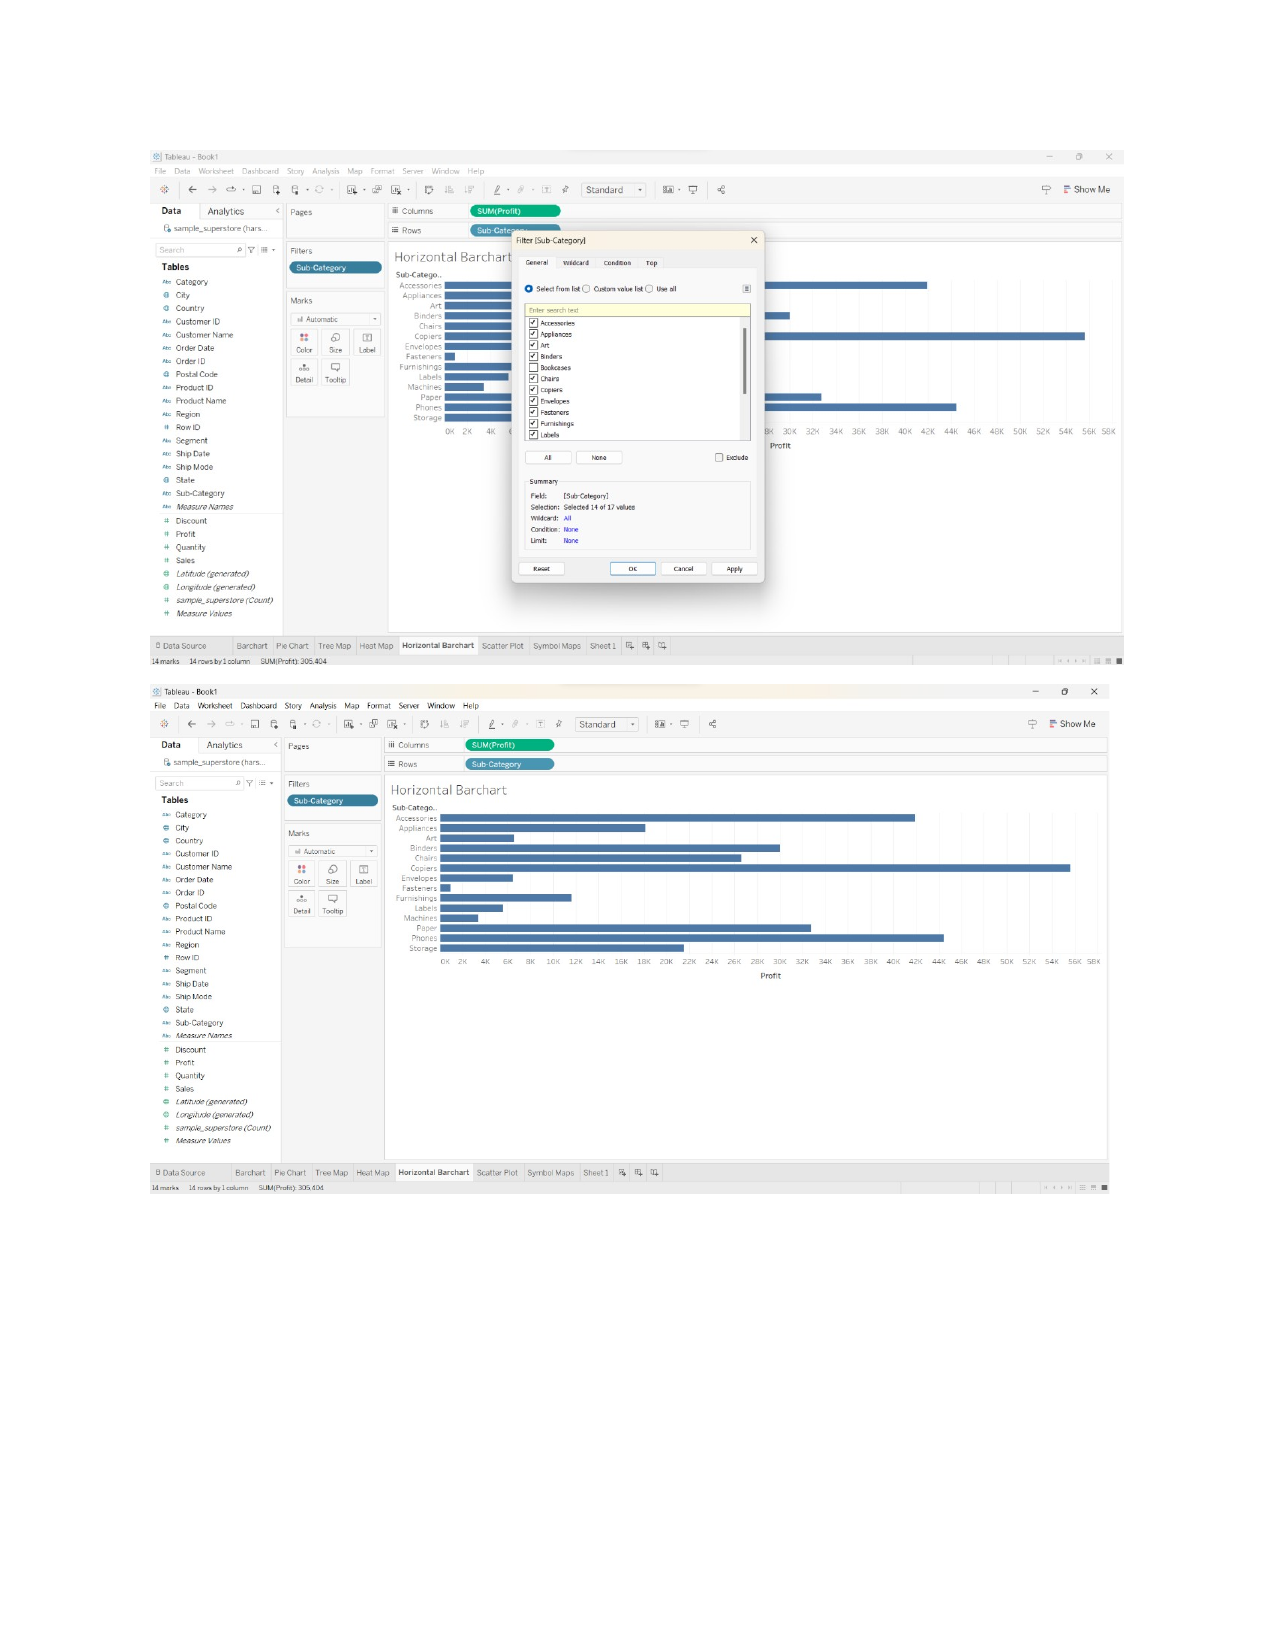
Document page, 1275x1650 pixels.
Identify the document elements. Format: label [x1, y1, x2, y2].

picture [150, 150, 1124, 665]
picture [150, 684, 1110, 1194]
